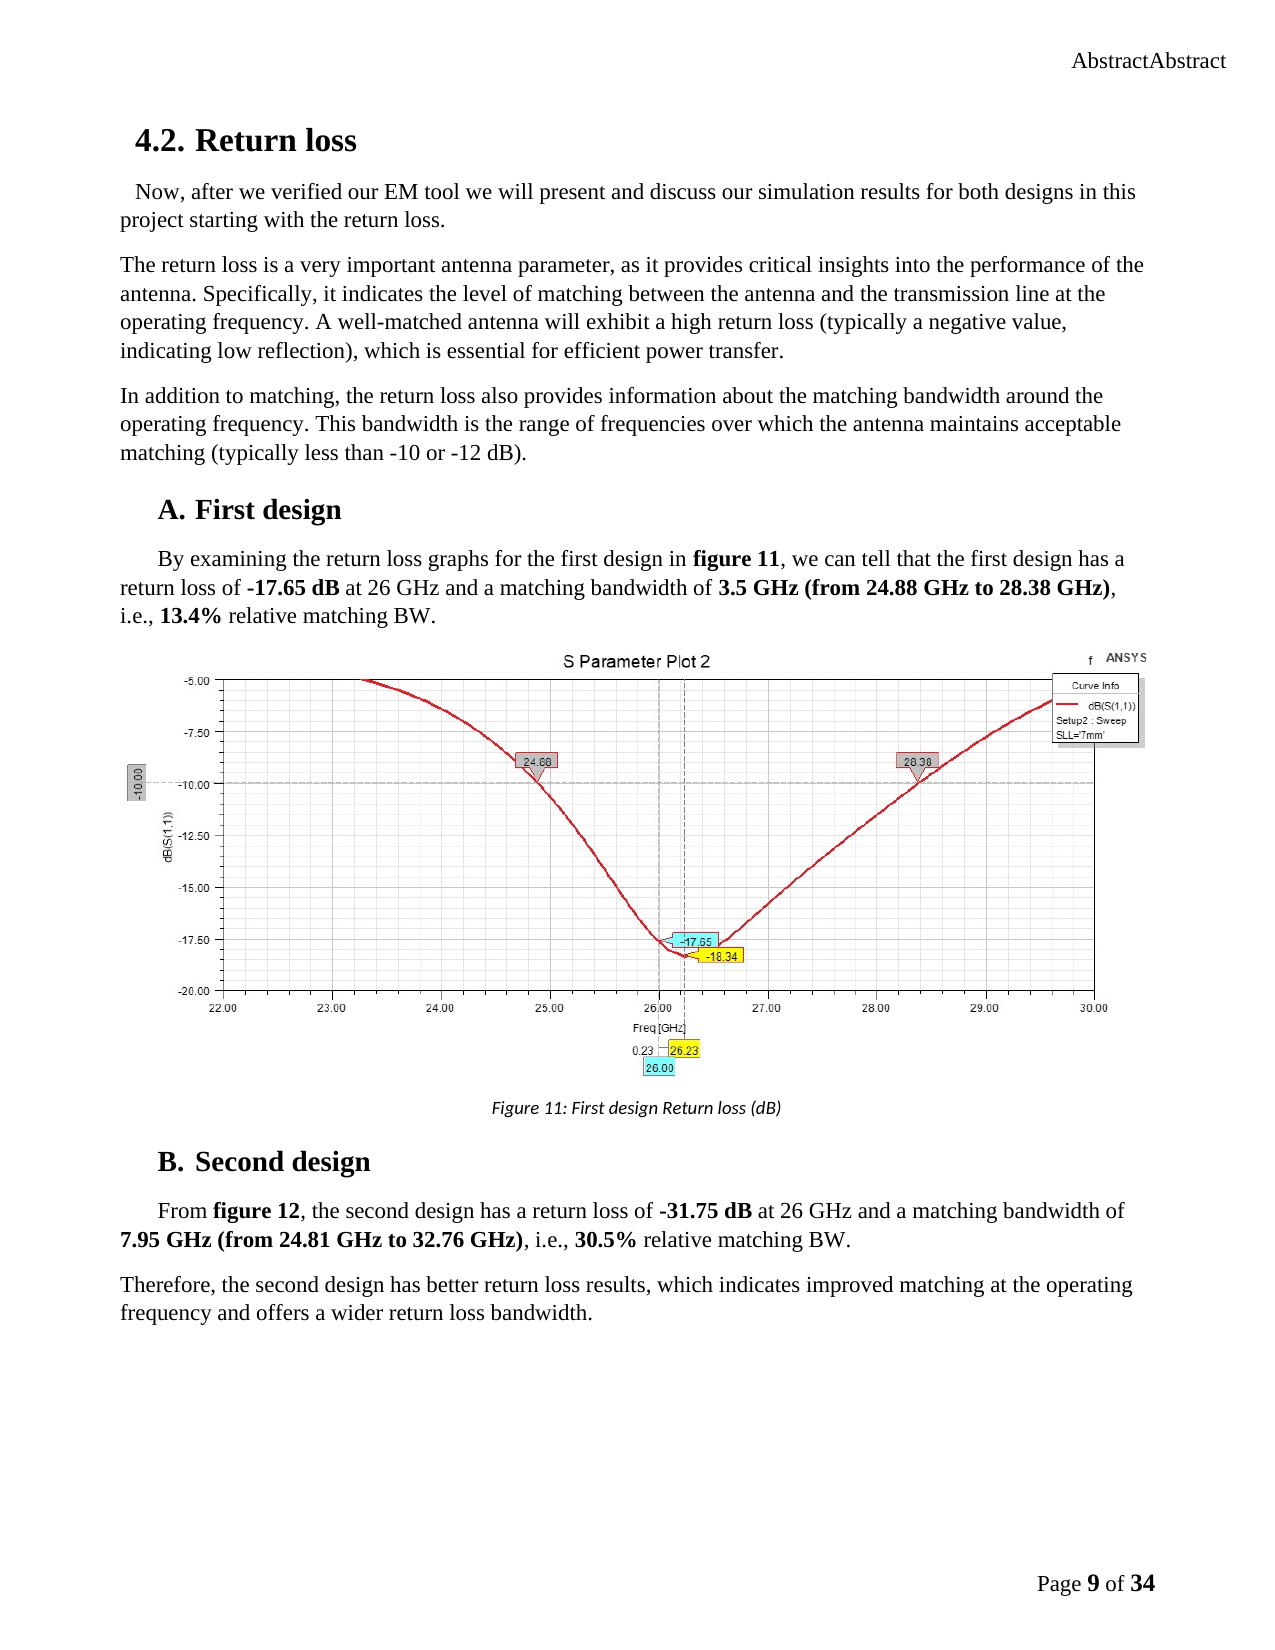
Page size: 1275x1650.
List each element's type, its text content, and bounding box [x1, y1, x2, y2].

subtitle Second design [157, 1144, 1155, 1178]
text In addition to matching, the return loss also provides information about the matching bandwidth around the operating frequency. This bandwidth is the range of frequencies over which the antenna maintains acceptable matching (typically less than -10 or -12 dB). [120, 382, 1155, 465]
text The return loss is a very important antenna parameter, as it provides critical insights into the performance of the antenna. Specifically, it indicates the level of matching between the antenna and the transmission line at the operating frequency. A well-matched antenna will exhibit a high return loss (typically a negative value, indicating low reflection), which is essential for efficient power transfer. [120, 252, 1155, 363]
text Therefore, the second design has better return loss results, which indicates improved matching at the operating frequency and offers a wider return loss bandwidth. [120, 1271, 1155, 1326]
subtitle First design [157, 492, 1155, 526]
text By examining the return loss graphs for the first design in figure 11, we can tell that the first design has a return loss of -17.65 dB at 26 GHz and a matching bandwidth of 3.5 GHz (from 24.88 GHz to 28.38 GHz), i.e., 13.4% relative matching BW. [120, 545, 1155, 628]
text From figure 12, the second design has a return loss of -31.75 dB at 26 GHz and a matching bandwidth of 7.95 GHz (from 24.81 GHz to 32.76 GHz), i.e., 30.5% relative matching BW. [120, 1197, 1155, 1252]
text Now, after we verified our EM tool we will present and discuss our simulation results for both designs in this project starting with the return loss. [120, 178, 1155, 233]
subtitle Return loss [135, 120, 1155, 158]
picture [120, 647, 1155, 1078]
